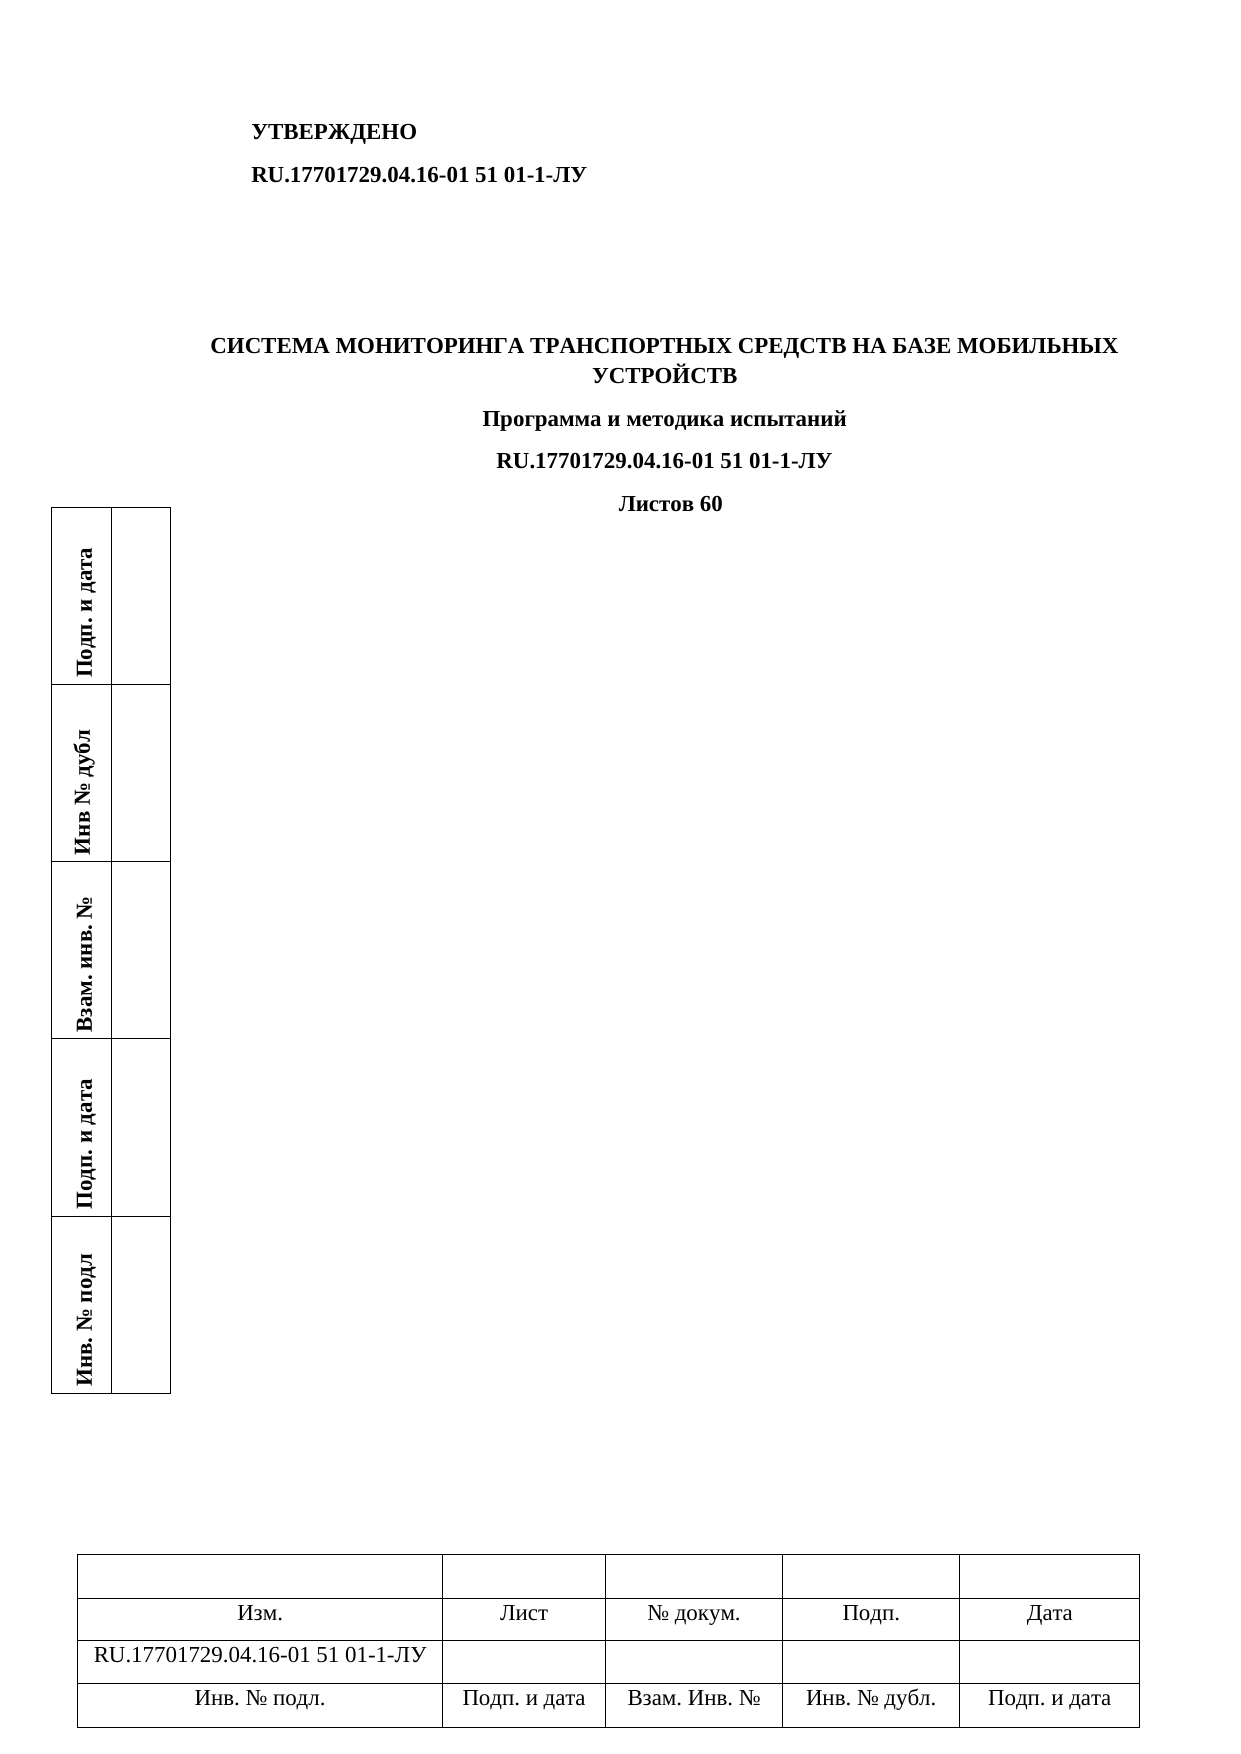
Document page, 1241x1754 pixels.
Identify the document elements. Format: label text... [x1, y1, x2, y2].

table_cell [112, 1039, 170, 1216]
text RU.17701729.04.16-01 51 01-1-ЛУ [177, 161, 1152, 187]
text УТВЕРЖДЕНО [177, 118, 1152, 144]
text RU.17701729.04.16-01 51 01-1-ЛУ [177, 447, 1152, 474]
table_cell [112, 1217, 170, 1393]
text СИСТЕМА МОНИТОРИНГА ТРАНСПОРТНЫХ СРЕДСТВ НА БАЗЕ МОБИЛЬНЫХ УСТРОЙСТВ [177, 332, 1152, 388]
table_cell Подп. и дата [52, 1039, 111, 1216]
table_header [112, 508, 170, 684]
text Листов 60 [177, 490, 1152, 516]
table_cell Инв № дубл [52, 685, 111, 861]
text Программа и методика испытаний [177, 404, 1152, 431]
table_cell [112, 685, 170, 861]
table_cell [112, 862, 170, 1038]
table_header Подп. и дата [52, 508, 111, 684]
table_cell Инв. № подл [52, 1217, 111, 1393]
table_cell Взам. инв. № [52, 862, 111, 1038]
